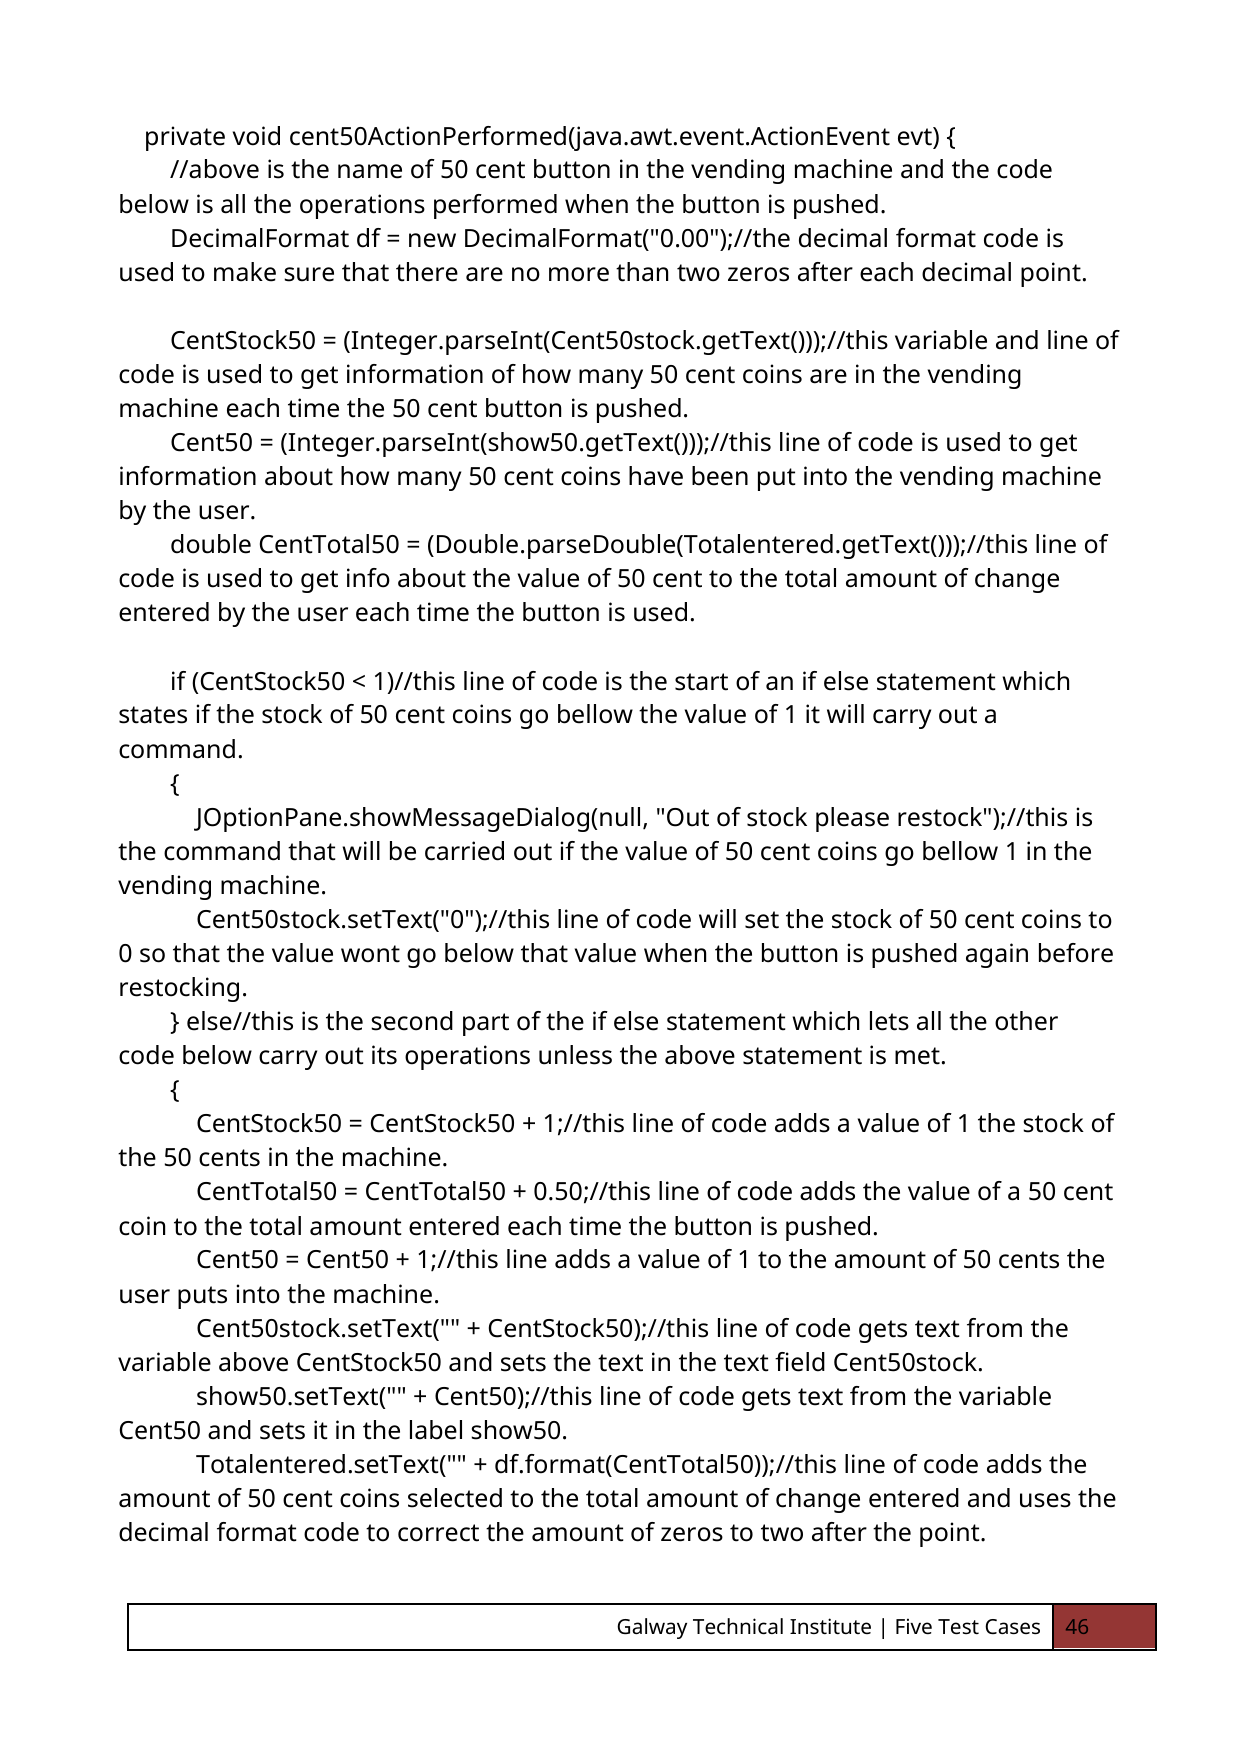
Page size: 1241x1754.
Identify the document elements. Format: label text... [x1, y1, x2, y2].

text private void cent50ActionPerformed(java.awt.event.ActionEvent evt) { [118, 118, 1122, 152]
text Cent50stock.setText("0");//this line of code will set the stock of 50 cent coins to 0 so that the value wont go below that value when the button is pushed again before restocking. [118, 902, 1122, 1004]
text Totalentered.setText("" + df.format(CentTotal50));//this line of code adds the amount of 50 cent coins selected to the total amount of change entered and uses the decimal format code to correct the amount of zeros to two after the point. [118, 1447, 1122, 1549]
text if (CentStock50 < 1)//this line of code is the start of an if else statement which states if the stock of 50 cent coins go bellow the value of 1 it will carry out a command. [118, 663, 1122, 765]
text } else//this is the second part of the if else statement which lets all the other code below carry out its operations unless the above statement is met. [118, 1004, 1122, 1072]
text DecimalFormat df = new DecimalFormat("0.00");//the decimal format code is used to make sure that there are no more than two zeros after each decimal point. [118, 220, 1122, 288]
text CentStock50 = (Integer.parseInt(Cent50stock.getText()));//this variable and line of code is used to get information of how many 50 cent coins are in the vending machine each time the 50 cent button is pushed. [118, 322, 1122, 425]
text { [118, 1072, 1122, 1106]
text Cent50 = (Integer.parseInt(show50.getText()));//this line of code is used to get information about how many 50 cent coins have been put into the vending machine by the user. [118, 425, 1122, 527]
text Cent50 = Cent50 + 1;//this line adds a value of 1 to the amount of 50 cents the user puts into the machine. [118, 1242, 1122, 1310]
text CentTotal50 = CentTotal50 + 0.50;//this line of code adds the value of a 50 cent coin to the total amount entered each time the button is pushed. [118, 1174, 1122, 1242]
text show50.setText("" + Cent50);//this line of code gets text from the variable Cent50 and sets it in the label show50. [118, 1378, 1122, 1447]
text Cent50stock.setText("" + CentStock50);//this line of code gets text from the variable above CentStock50 and sets the text in the text field Cent50stock. [118, 1310, 1122, 1378]
text double CentTotal50 = (Double.parseDouble(Totalentered.getText()));//this line of code is used to get info about the value of 50 cent to the total amount of change entered by the user each time the button is used. [118, 527, 1122, 629]
text //above is the name of 50 cent button in the vending machine and the code below is all the operations performed when the button is pushed. [118, 152, 1122, 220]
text CentStock50 = CentStock50 + 1;//this line of code adds a value of 1 the stock of the 50 cents in the machine. [118, 1106, 1122, 1174]
text JOptionPane.showMessageDialog(null, "Out of stock please restock");//this is the command that will be carried out if the value of 50 cent coins go bellow 1 in the vending machine. [118, 799, 1122, 902]
text { [118, 765, 1122, 799]
